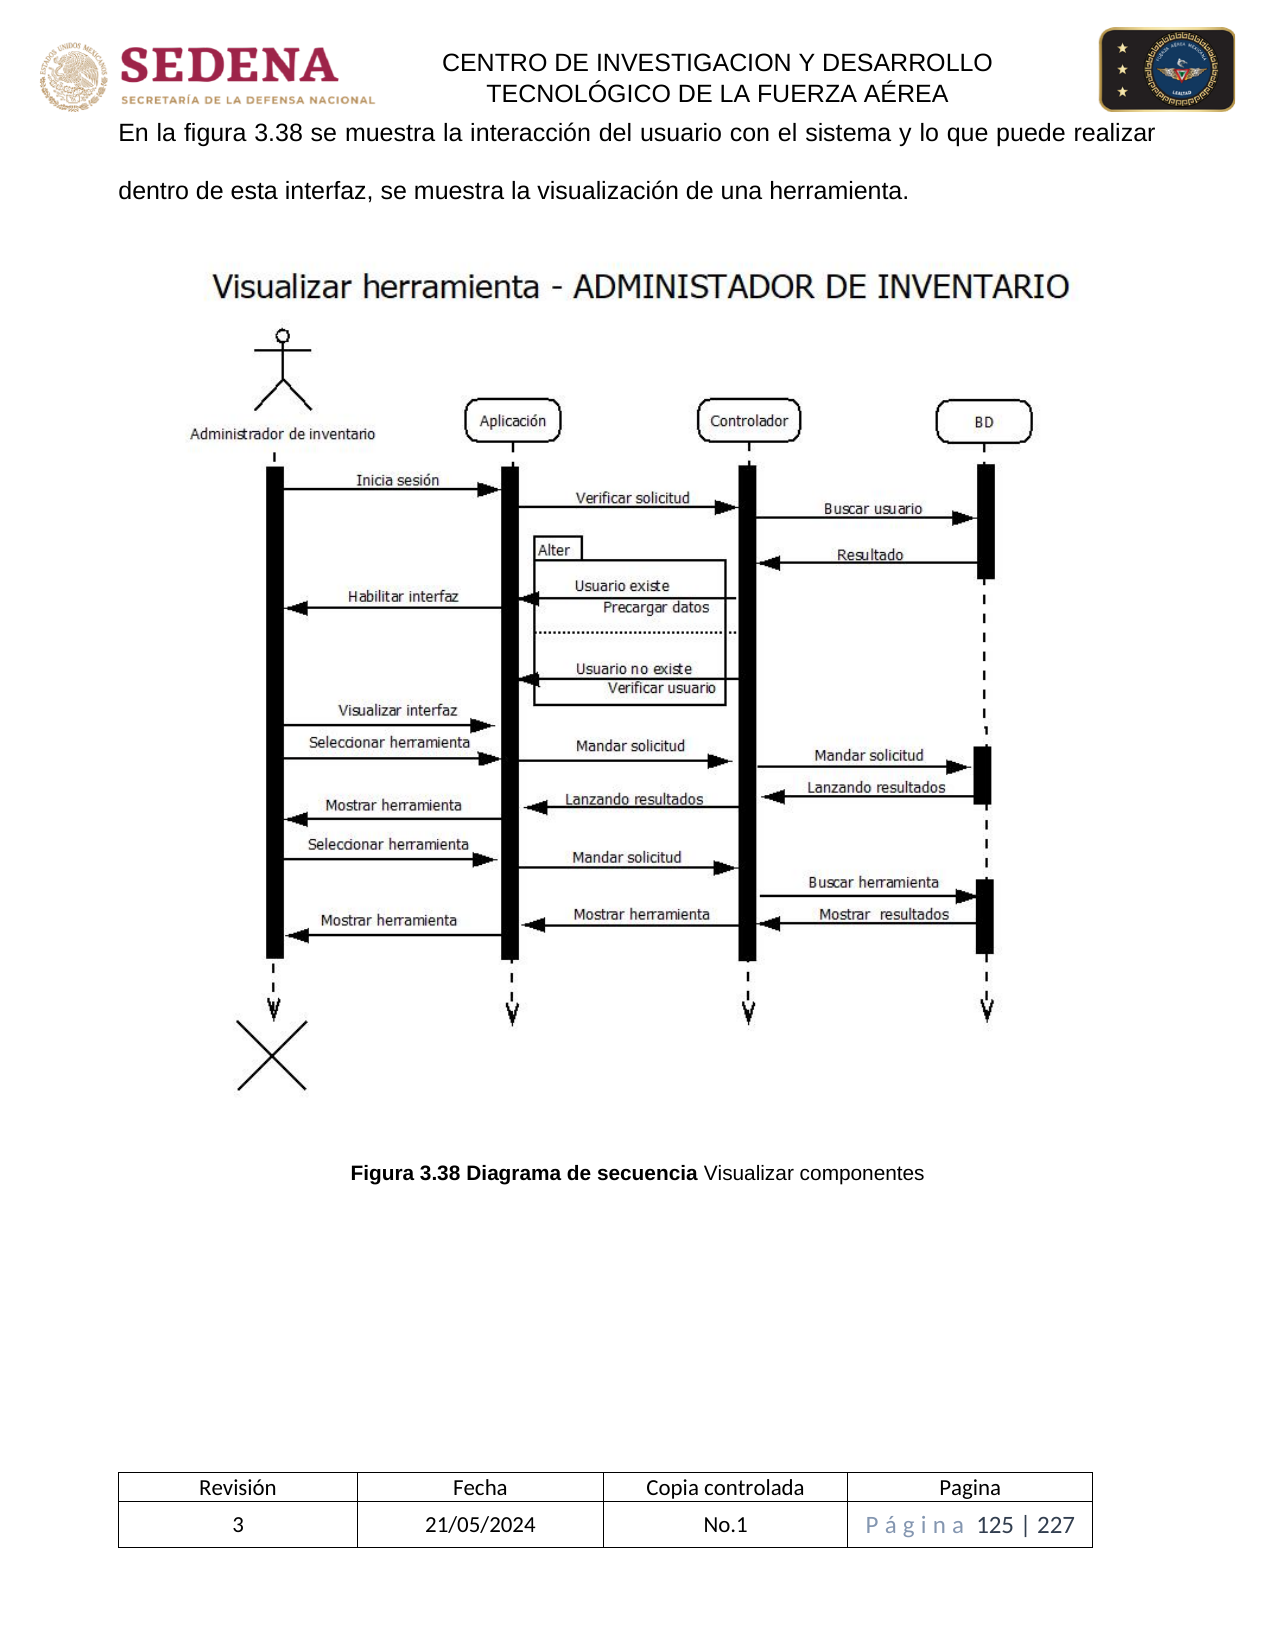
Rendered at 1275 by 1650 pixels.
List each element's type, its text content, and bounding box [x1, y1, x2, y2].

picture [39, 27, 1236, 112]
text En la figura 3.38 se muestra la interacción del usuario con el sistema y lo que puede realizar dentro de esta interfaz, se muestra la visualización de una herramienta. [118, 118, 1157, 204]
picture [173, 256, 1103, 1116]
